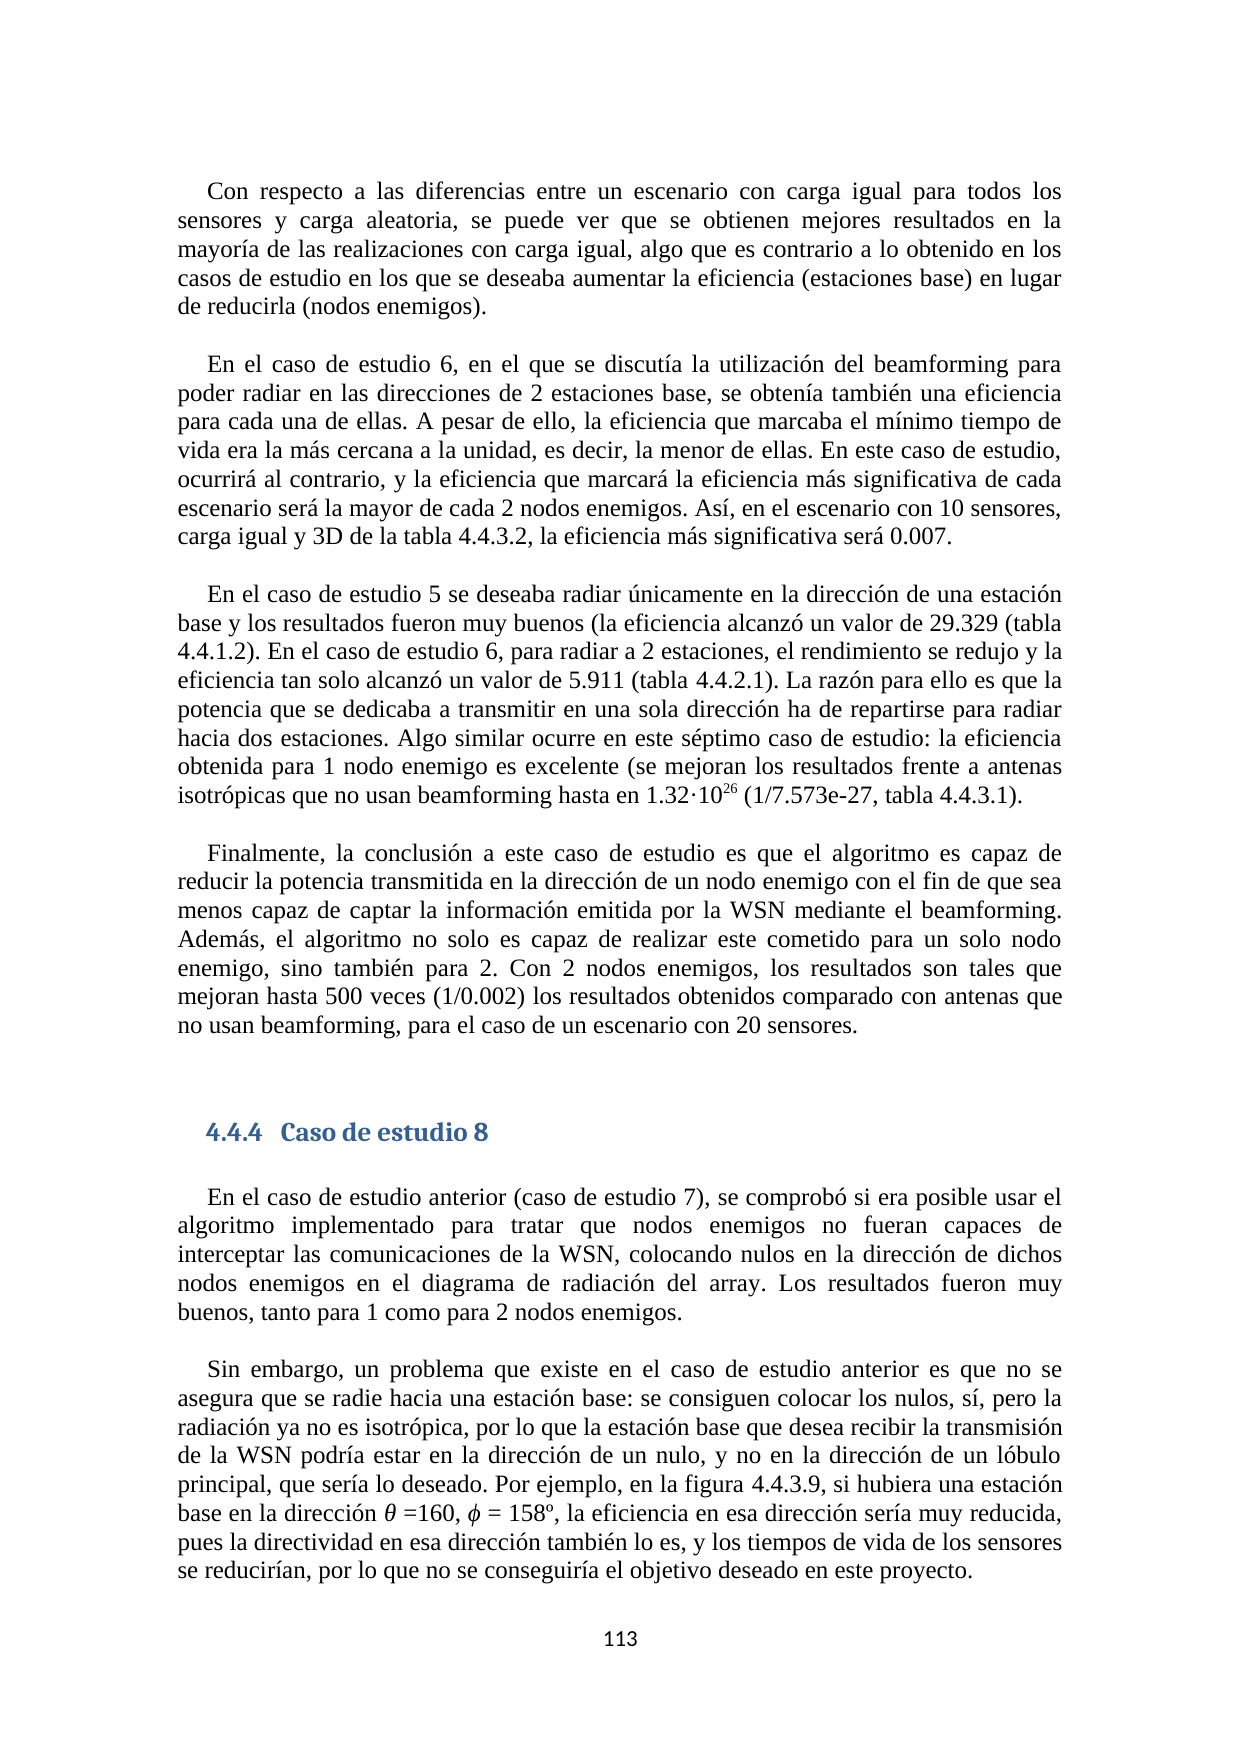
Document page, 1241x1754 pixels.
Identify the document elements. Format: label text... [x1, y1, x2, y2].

text Sin embargo, un problema que existe en el caso de estudio anterior es que no se asegura que se radie hacia una estación base: se consiguen colocar los nulos, sí, pero la radiación ya no es isotrópica, por lo que la estación base que desea recibir la transmisión de la WSN podría estar en la dirección de un nulo, y no en la dirección de un lóbulo principal, que sería lo deseado. Por ejemplo, en la figura 4.4.3.9, si hubiera una estación base en la dirección θ =160, ϕ = 158º, la eficiencia en esa dirección sería muy reducida, pues la directividad en esa dirección también lo es, y los tiempos de vida de los sensores se reducirían, por lo que no se conseguiría el objetivo deseado en este proyecto. [177, 1354, 1063, 1584]
text En el caso de estudio 6, en el que se discutía la utilización del beamforming para poder radiar en las direcciones de 2 estaciones base, se obtenía también una eficiencia para cada una de ellas. A pesar de ello, la eficiencia que marcaba el mínimo tiempo de vida era la más cercana a la unidad, es decir, la menor de ellas. En este caso de estudio, ocurrirá al contrario, y la eficiencia que marcará la eficiencia más significativa de cada escenario será la mayor de cada 2 nodos enemigos. Así, en el escenario con 10 sensores, carga igual y 3D de la tabla 4.4.3.2, la eficiencia más significativa será 0.007. [177, 349, 1063, 550]
text Finalmente, la conclusión a este caso de estudio es que el algoritmo es capaz de reducir la potencia transmitida en la dirección de un nodo enemigo con el fin de que sea menos capaz de captar la información emitida por la WSN mediante el beamforming. Además, el algoritmo no solo es capaz de realizar este cometido para un solo nodo enemigo, sino también para 2. Con 2 nodos enemigos, los resultados son tales que mejoran hasta 500 veces (1/0.002) los resultados obtenidos comparado con antenas que no usan beamforming, para el caso de un escenario con 20 sensores. [177, 838, 1063, 1039]
subtitle Caso de estudio 8 [206, 1117, 1063, 1148]
text En el caso de estudio anterior (caso de estudio 7), se comprobó si era posible usar el algoritmo implementado para tratar que nodos enemigos no fueran capaces de interceptar las comunicaciones de la WSN, colocando nulos en la dirección de dichos nodos enemigos en el diagrama de radiación del array. Los resultados fueron muy buenos, tanto para 1 como para 2 nodos enemigos. [177, 1182, 1063, 1325]
text Con respecto a las diferencias entre un escenario con carga igual para todos los sensores y carga aleatoria, se puede ver que se obtienen mejores resultados en la mayoría de las realizaciones con carga igual, algo que es contrario a lo obtenido en los casos de estudio en los que se deseaba aumentar la eficiencia (estaciones base) en lugar de reducirla (nodos enemigos). [177, 176, 1063, 320]
text En el caso de estudio 5 se deseaba radiar únicamente en la dirección de una estación base y los resultados fueron muy buenos (la eficiencia alcanzó un valor de 29.329 (tabla 4.4.1.2). En el caso de estudio 6, para radiar a 2 estaciones, el rendimiento se redujo y la eficiencia tan solo alcanzó un valor de 5.911 (tabla 4.4.2.1). La razón para ello es que la potencia que se dedicaba a transmitir en una sola dirección ha de repartirse para radiar hacia dos estaciones. Algo similar ocurre en este séptimo caso de estudio: la eficiencia obtenida para 1 nodo enemigo es excelente (se mejoran los resultados frente a antenas isotrópicas que no usan beamforming hasta en 1.32·1026 (1/7.573e-27, tabla 4.4.3.1). [177, 579, 1063, 809]
